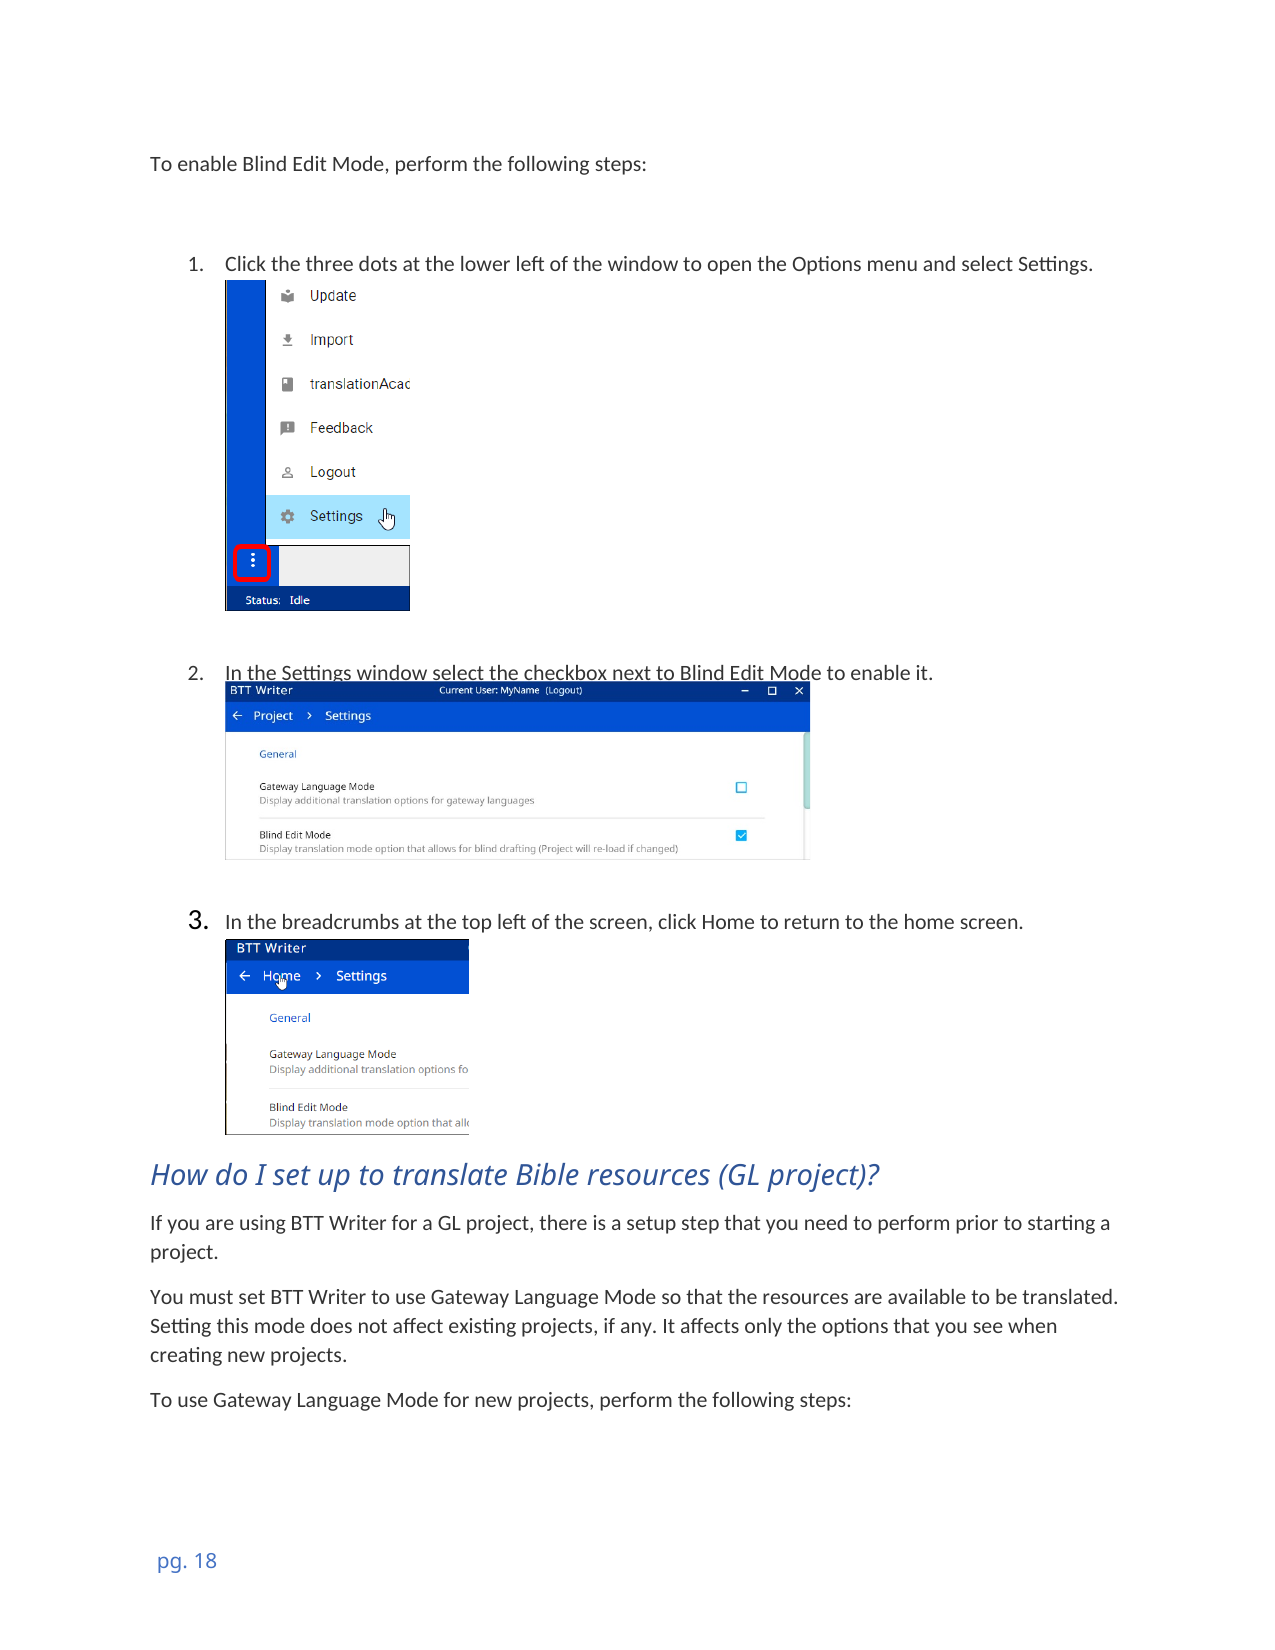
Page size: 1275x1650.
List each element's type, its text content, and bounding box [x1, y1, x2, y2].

text You must set BTT Writer to use Gateway Language Mode so that the resources are available to be translated. Setting this mode does not affect existing projects, if any. It affects only the options that you see when creating new projects. [150, 1283, 1125, 1368]
picture [225, 939, 469, 1135]
picture [225, 280, 410, 611]
subtitle How do I set up to translate Bible resources (GL project)? [150, 1154, 1125, 1194]
text To enable Blind Edit Mode, perform the following steps: [150, 150, 1125, 177]
list Click the three dots at the lower left of the window to open the Options menu and select Settings. [187, 251, 1125, 649]
list In the breadcrumbs at the top left of the screen, click Home to return to the home screen. [187, 901, 1125, 1134]
text To use Gateway Language Mode for new projects, perform the following steps: [150, 1386, 1125, 1413]
text If you are using BTT Writer for a GL project, there is a setup step that you need to perform prior to starting a project. [150, 1209, 1125, 1265]
picture [225, 681, 811, 860]
